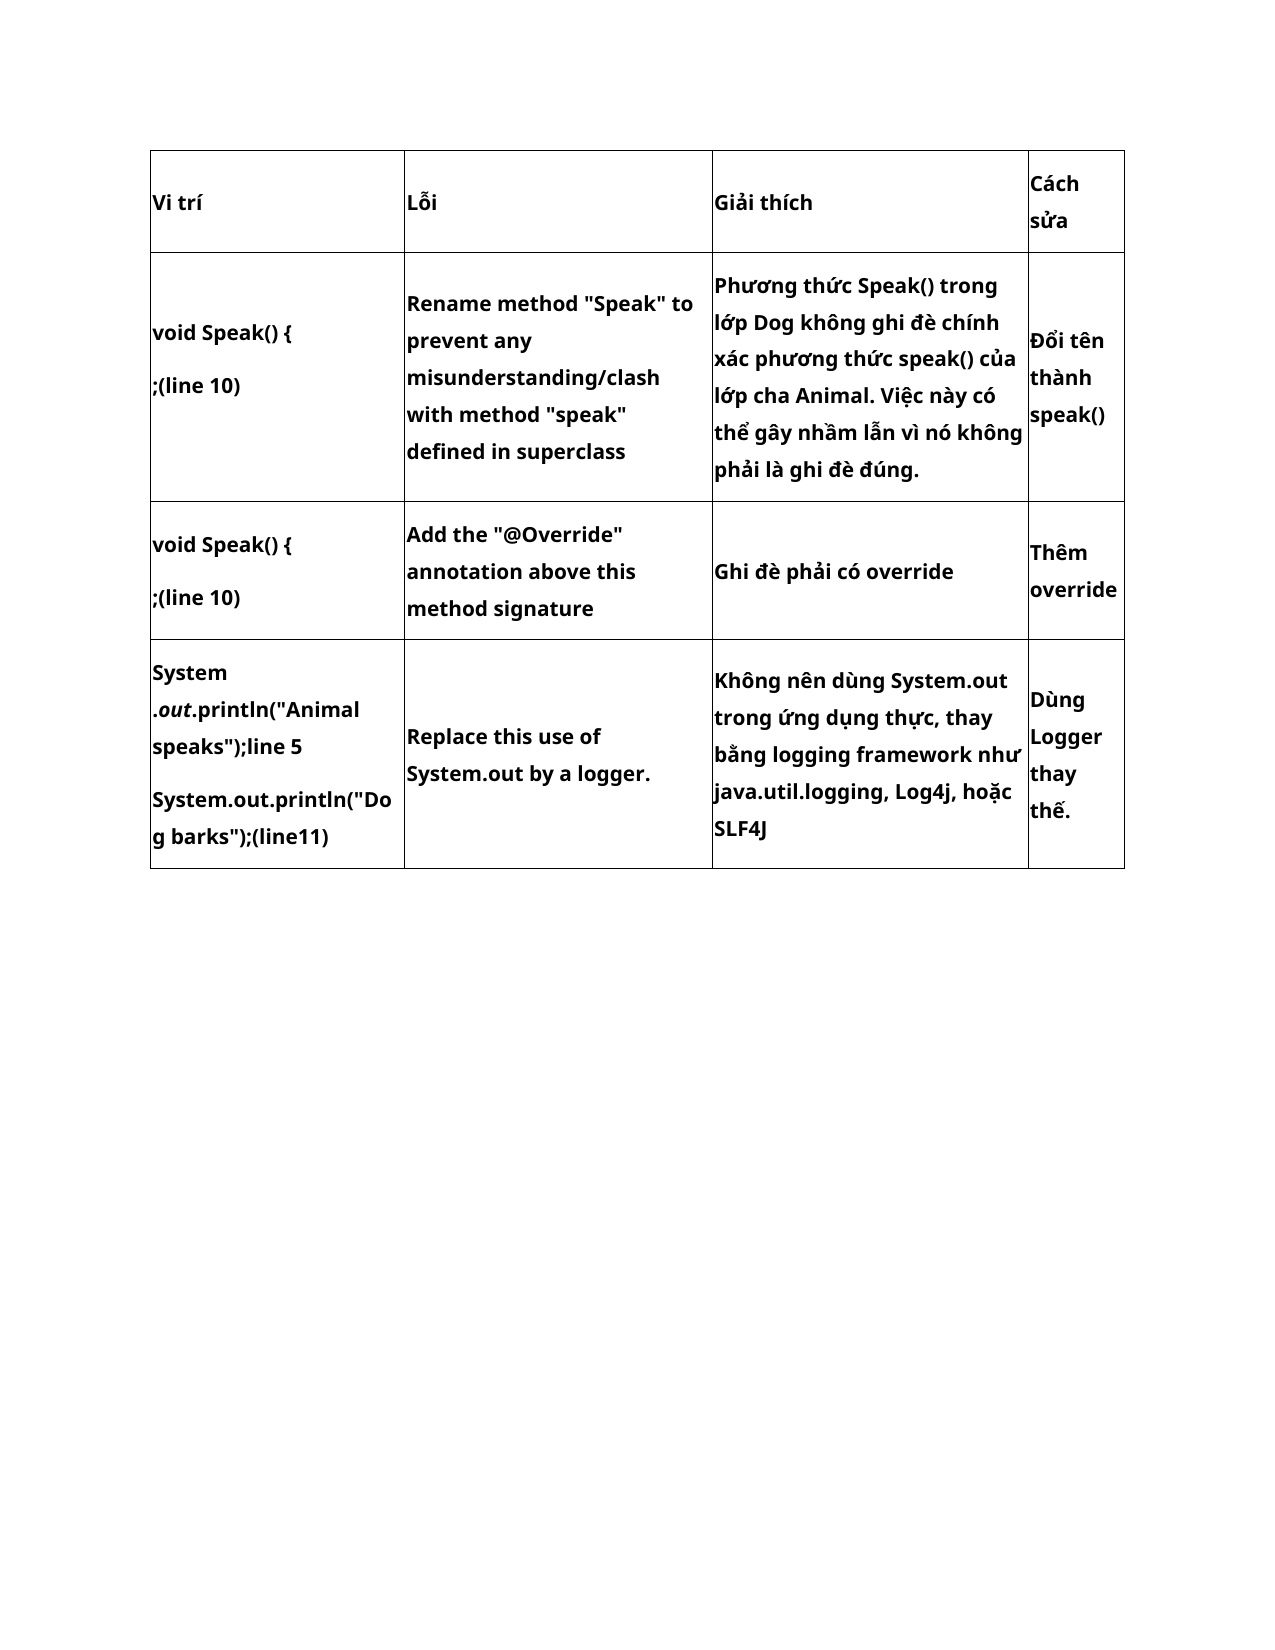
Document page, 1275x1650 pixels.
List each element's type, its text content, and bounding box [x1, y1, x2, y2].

table_cell Ghi đè phải có override [713, 502, 1028, 639]
table_cell void Speak() { ;(line 10) [151, 253, 404, 501]
table_cell Replace this use of System.out by a logger. [405, 640, 712, 868]
table_cell Đổi tên thành speak() [1029, 253, 1124, 501]
table_cell Dùng Logger thay thế. [1029, 640, 1124, 868]
table_header Lỗi [405, 151, 712, 252]
table_cell Rename method "Speak" to prevent any misunderstanding/clash with method "speak" defined in superclass [405, 253, 712, 501]
table_header Vi trí [151, 151, 404, 252]
table_cell Phương thức Speak() trong lớp Dog không ghi đè chính xác phương thức speak() của lớp cha Animal. Việc này có thể gây nhầm lẫn vì nó không phải là ghi đè đúng. [713, 253, 1028, 501]
table_cell Thêm override [1029, 502, 1124, 639]
table_cell Không nên dùng System.out trong ứng dụng thực, thay bằng logging framework như java.util.logging, Log4j, hoặc SLF4J [713, 640, 1028, 868]
table_cell Add the "@Override" annotation above this method signature [405, 502, 712, 639]
table_cell System.out.println("Animal speaks");line 5 System.out.println("Dog barks");(line11) [151, 640, 404, 868]
table_header Giải thích [713, 151, 1028, 252]
table_cell void Speak() { ;(line 10) [151, 502, 404, 639]
table_header Cách sửa [1029, 151, 1124, 252]
